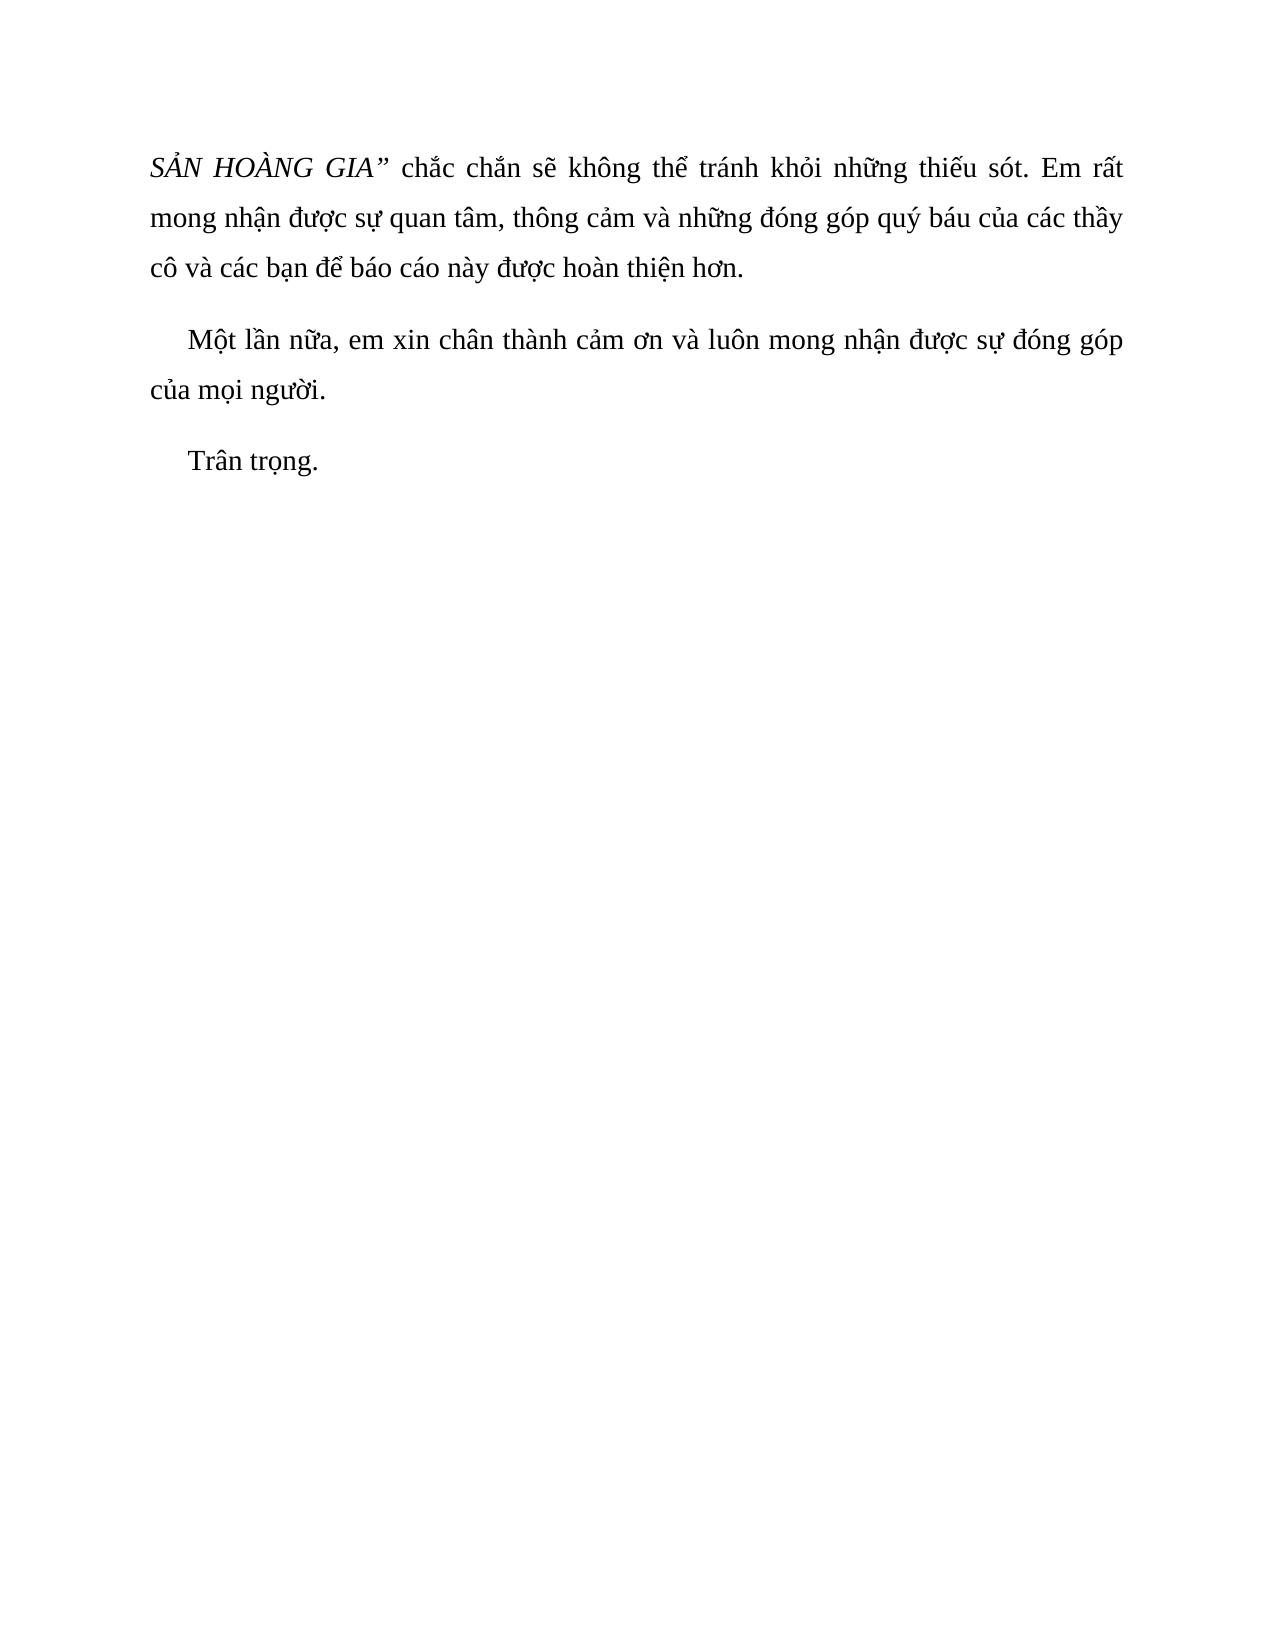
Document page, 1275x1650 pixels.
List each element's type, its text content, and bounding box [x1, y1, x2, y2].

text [150, 150, 1125, 284]
text Trân trọng. [150, 443, 1125, 477]
text Một lần nữa, em xin chân thành cảm ơn và luôn mong nhận được sự đóng góp của mọi người. [150, 322, 1125, 406]
